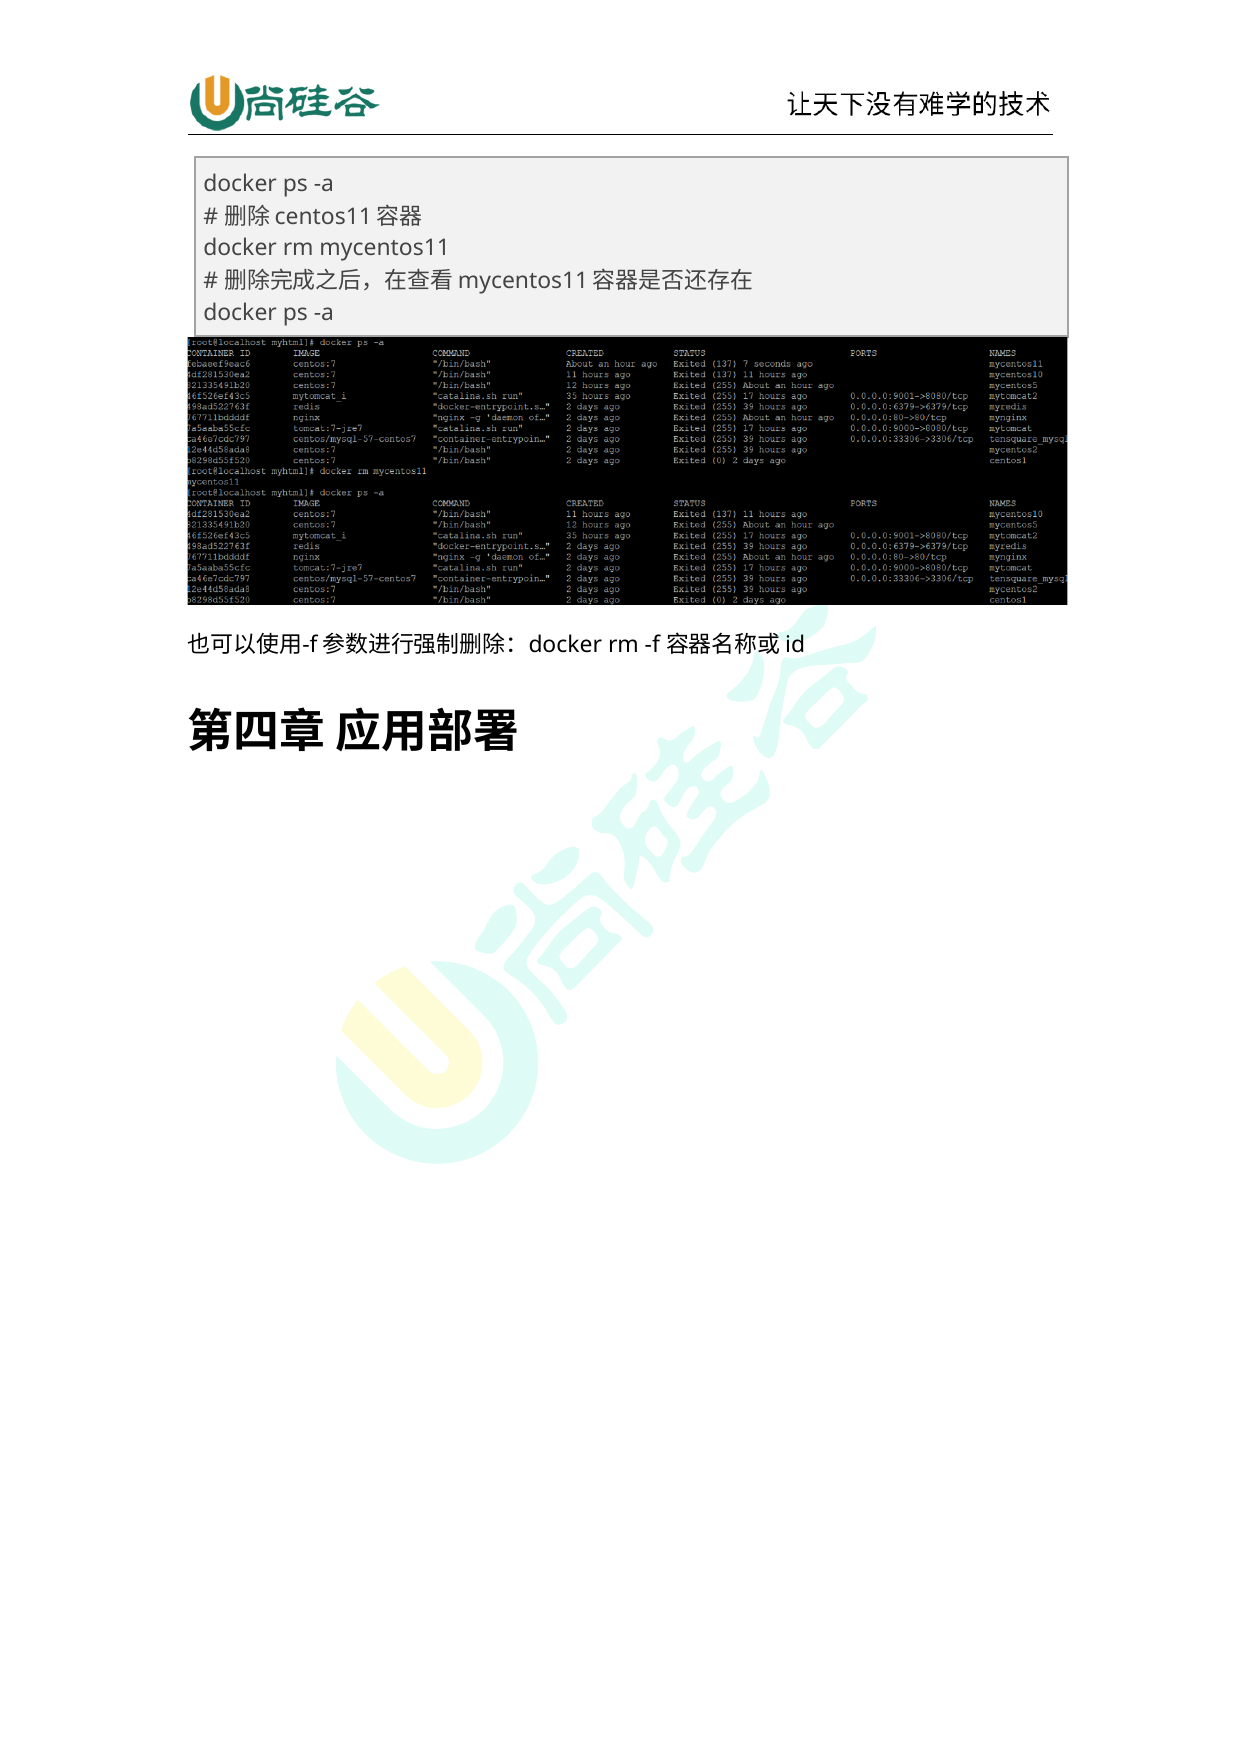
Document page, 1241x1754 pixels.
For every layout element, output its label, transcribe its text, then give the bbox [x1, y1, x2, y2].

subtitle 第四章 应用部署 [187, 694, 1053, 761]
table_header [196, 158, 1067, 335]
text 也可以使用-f参数进行强制删除：docker rm -f 容器名称或id [187, 626, 1053, 659]
picture [187, 337, 1068, 605]
picture [187, 73, 1053, 132]
